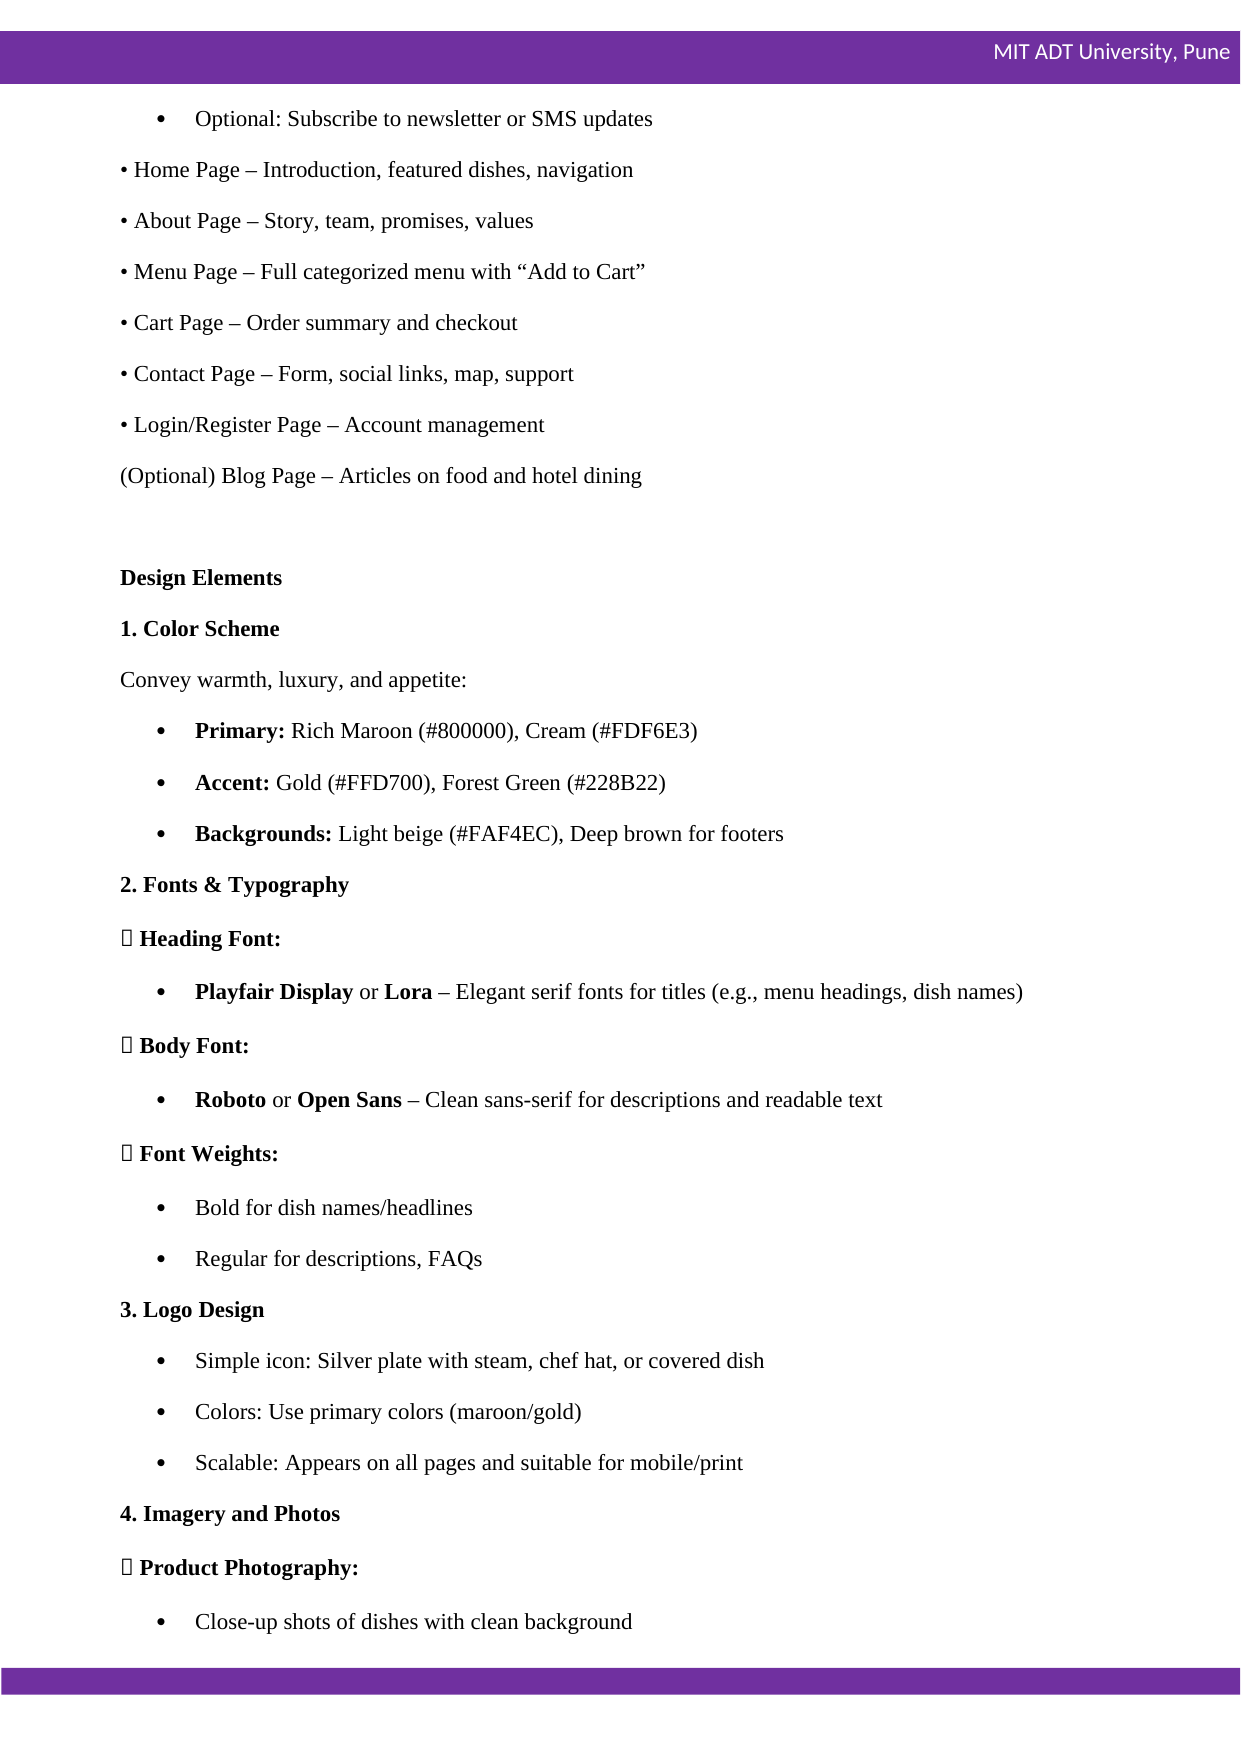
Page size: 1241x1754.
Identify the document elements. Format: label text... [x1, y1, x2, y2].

list Bold for dish names/headlines [157, 1194, 1195, 1220]
list Regular for descriptions, FAQs [157, 1245, 1195, 1271]
list Playfair Display or Lora – Elegant serif fonts for titles (e.g., menu headings, dish names) [157, 978, 1195, 1005]
list Colors: Use primary colors (maroon/gold) [157, 1398, 1195, 1424]
text • Login/Register Page – Account management [120, 411, 1195, 438]
list Simple icon: Silver plate with steam, chef hat, or covered dish [157, 1347, 1195, 1373]
text (Optional) Blog Page – Articles on food and hotel dining [120, 462, 1195, 489]
text 🔹 Heading Font: [120, 922, 1195, 953]
text Design Elements [120, 564, 1195, 591]
list Roboto or Open Sans – Clean sans-serif for descriptions and readable text [157, 1086, 1195, 1113]
list Backgrounds: Light beige (#FAF4EC), Deep brown for footers [157, 819, 1195, 846]
text • Home Page – Introduction, featured dishes, navigation [120, 156, 1195, 182]
text 🔹 Body Font: [120, 1029, 1195, 1061]
list Close-up shots of dishes with clean background [157, 1608, 1195, 1634]
list Scalable: Appears on all pages and suitable for mobile/print [157, 1449, 1195, 1476]
text 🔹 Font Weights: [120, 1137, 1195, 1168]
text 1. Color Scheme [120, 615, 1195, 642]
list Primary: Rich Maroon (#800000), Cream (#FDF6E3) [157, 717, 1195, 744]
text 3. Logo Design [120, 1296, 1195, 1322]
text 🔹 Product Photography: [120, 1551, 1195, 1583]
text 2. Fonts & Typography [120, 871, 1195, 897]
text • About Page – Story, team, promises, values [120, 207, 1195, 233]
list Accent: Gold (#FFD700), Forest Green (#228B22) [157, 768, 1195, 795]
list Optional: Subscribe to newsletter or SMS updates [157, 105, 1195, 131]
text • Menu Page – Full categorized menu with “Add to Cart” [120, 258, 1195, 284]
text • Contact Page – Form, social links, map, support [120, 360, 1195, 387]
text Convey warmth, luxury, and appetite: [120, 666, 1195, 693]
text 4. Imagery and Photos [120, 1500, 1195, 1527]
text • Cart Page – Order summary and checkout [120, 309, 1195, 336]
